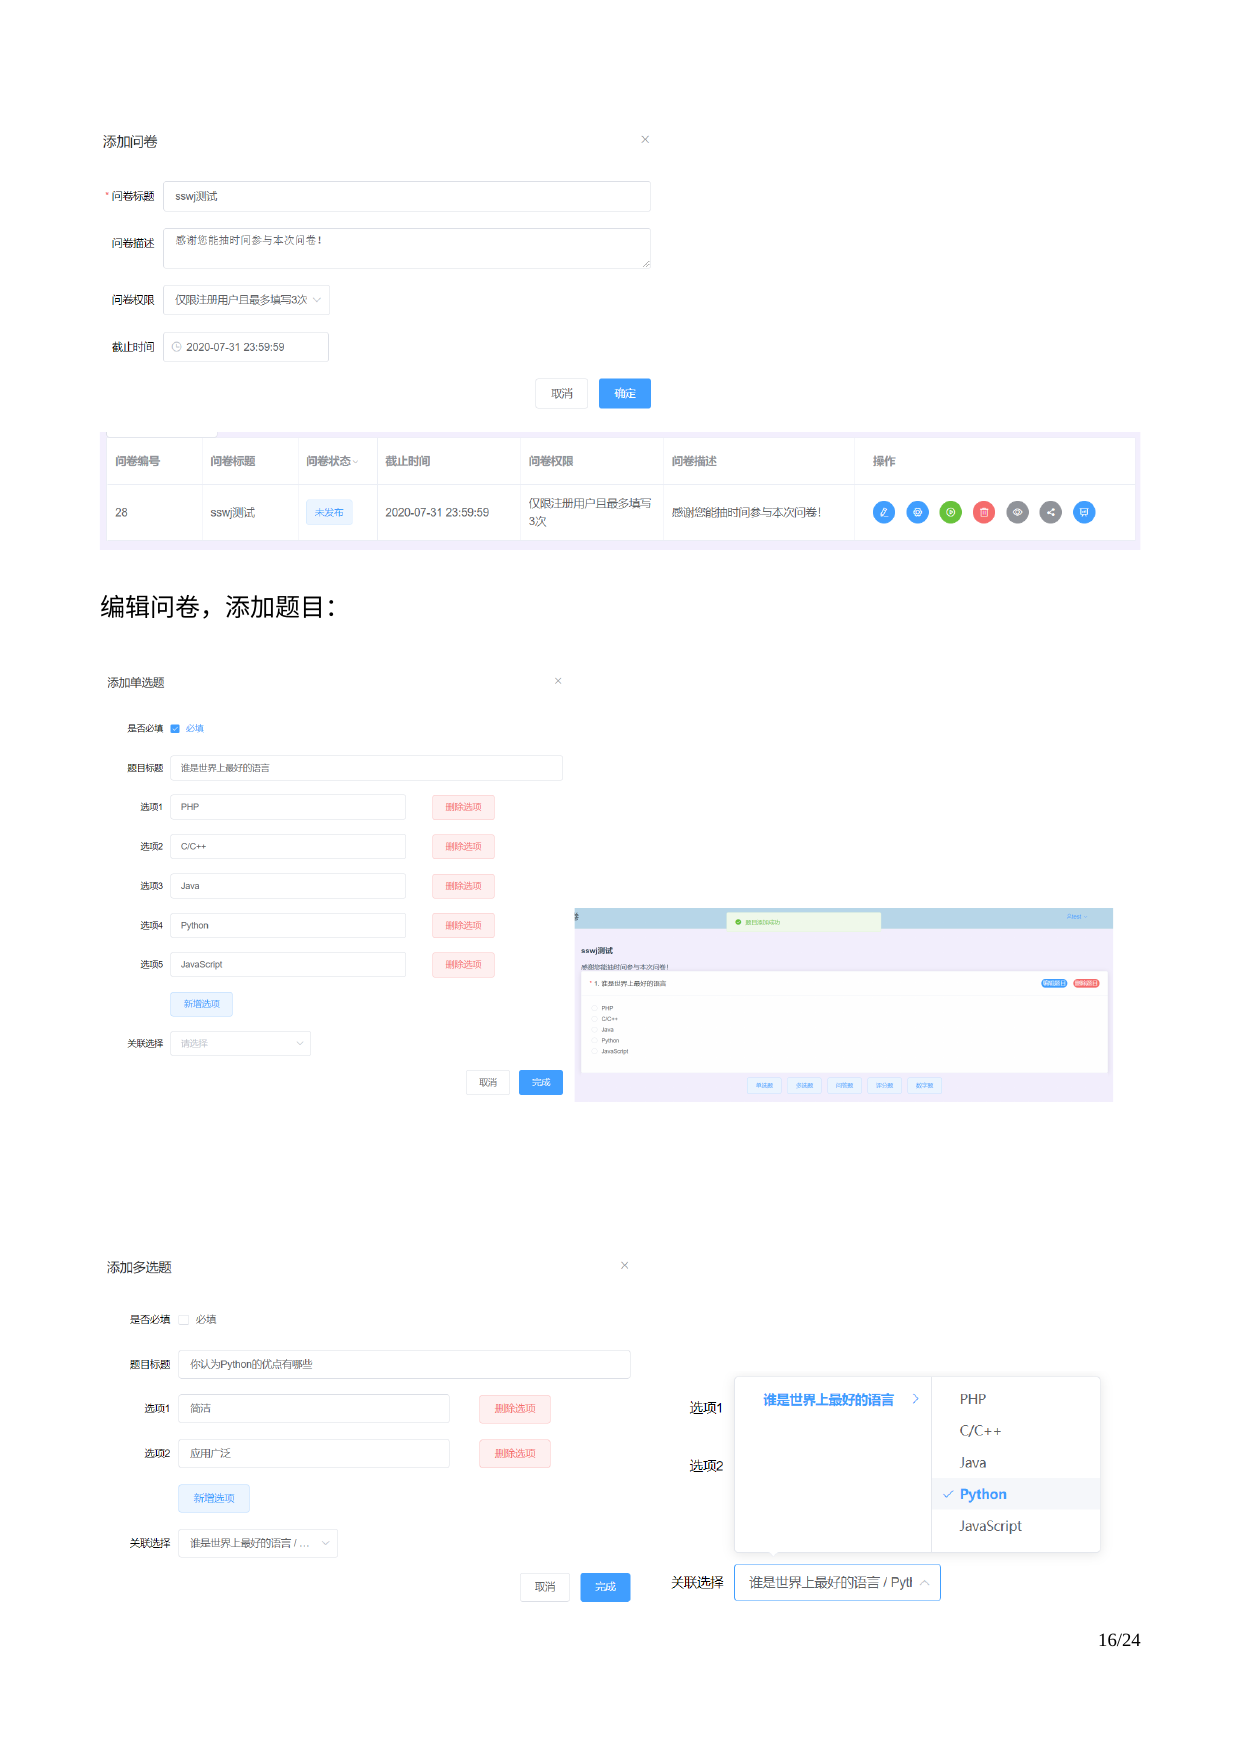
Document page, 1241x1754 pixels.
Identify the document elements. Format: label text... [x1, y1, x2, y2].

picture [640, 1371, 1118, 1609]
picture [99, 129, 660, 418]
picture [99, 1252, 637, 1609]
picture [574, 908, 1114, 1102]
picture [99, 666, 570, 1102]
picture [99, 432, 1141, 550]
text 编辑问卷，添加题目： [100, 573, 1140, 638]
